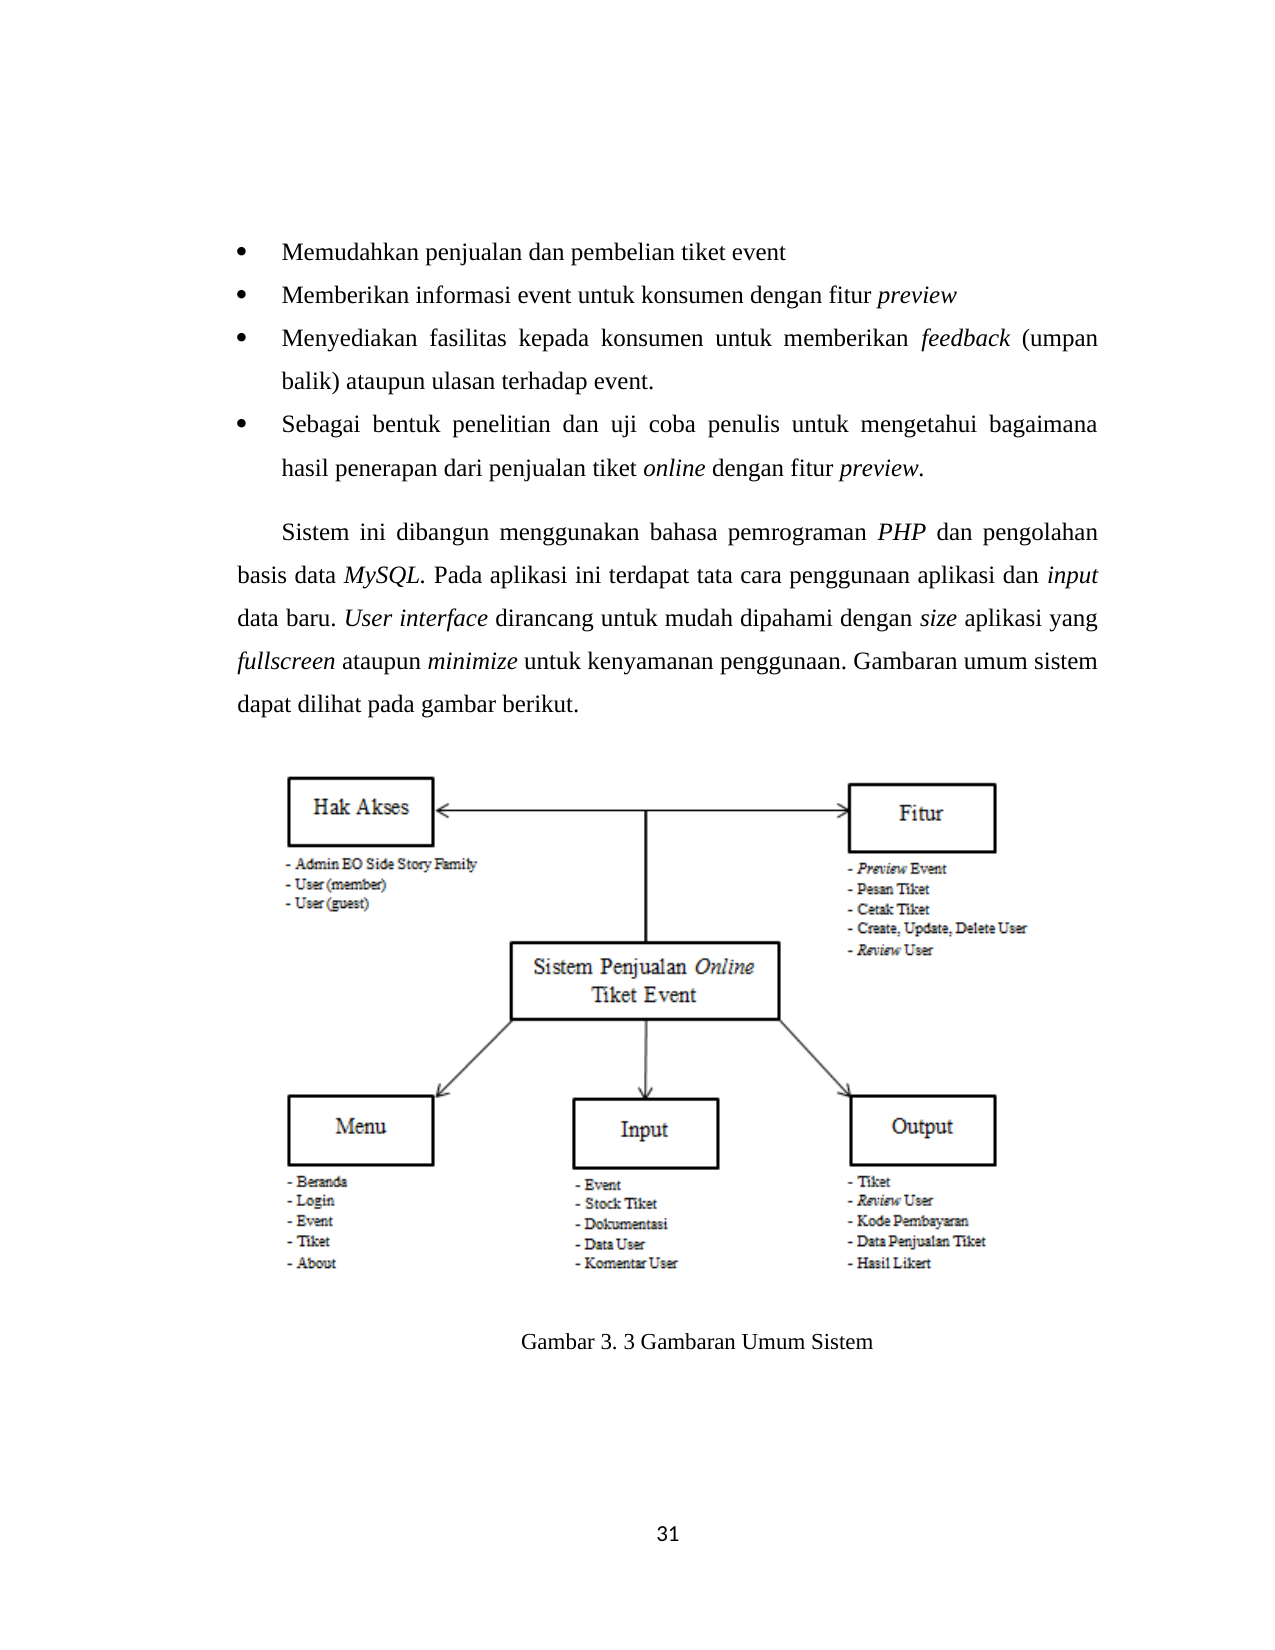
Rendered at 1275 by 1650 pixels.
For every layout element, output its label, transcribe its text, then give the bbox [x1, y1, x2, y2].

text Sistem ini dibangun menggunakan bahasa pemrograman PHP dan pengolahan basis data MySQL. Pada aplikasi ini terdapat tata cara penggunaan aplikasi dan input data baru. User interface dirancang untuk mudah dipahami dengan size aplikasi yang fullscreen ataupun minimize untuk kenyamanan penggunaan. Gambaran umum sistem dapat dilihat pada gambar berikut. [237, 517, 1098, 718]
list Sebagai bentuk penelitian dan uji coba penulis untuk mengetahui bagaimana hasil penerapan dari penjualan tiket online dengan fitur preview. [237, 409, 1098, 481]
list Memberikan informasi event untuk konsumen dengan fitur preview [237, 280, 1098, 309]
list Menyediakan fasilitas kepada konsumen untuk memberikan feedback (umpan balik) ataupun ulasan terhadap event. [237, 323, 1098, 395]
list Memudahkan penjualan dan pembelian tiket event [237, 237, 1098, 266]
picture [237, 753, 1047, 1303]
